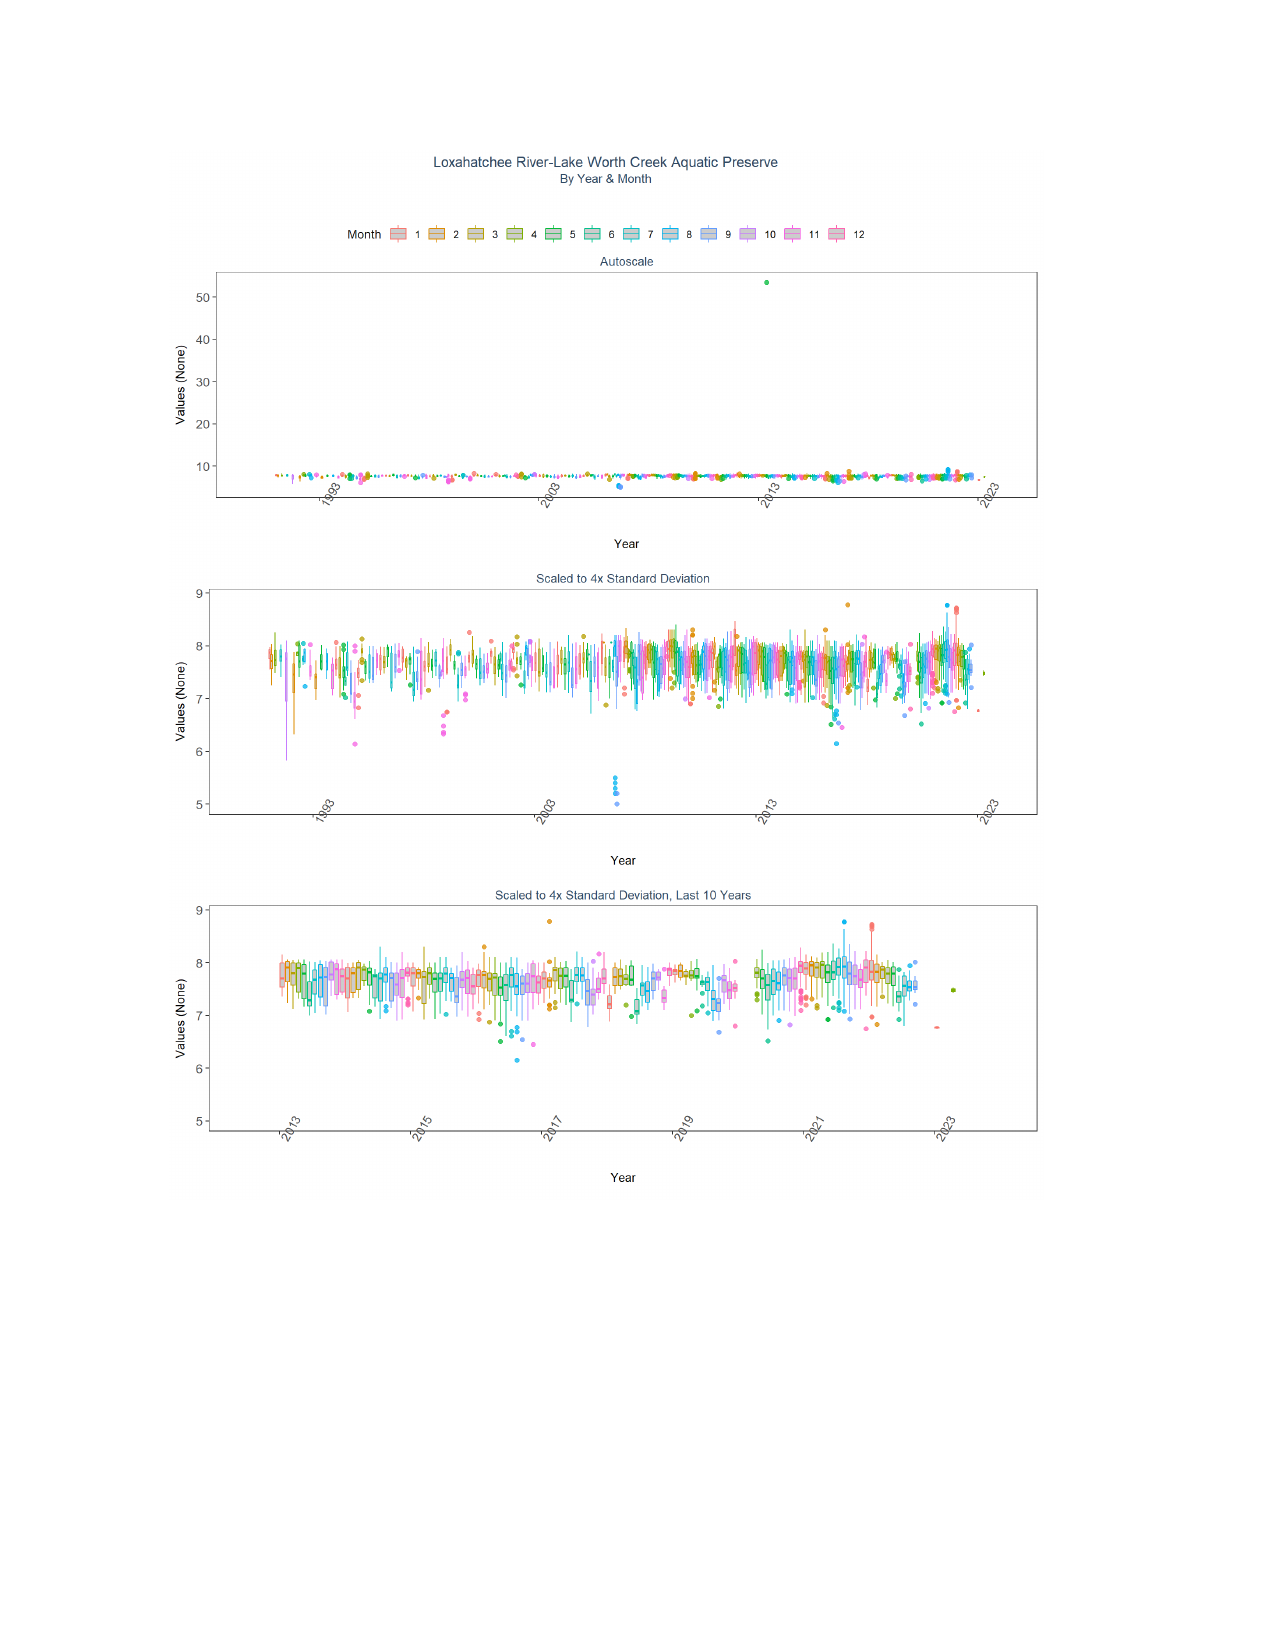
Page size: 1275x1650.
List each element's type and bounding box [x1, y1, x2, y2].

picture [168, 150, 1044, 1200]
